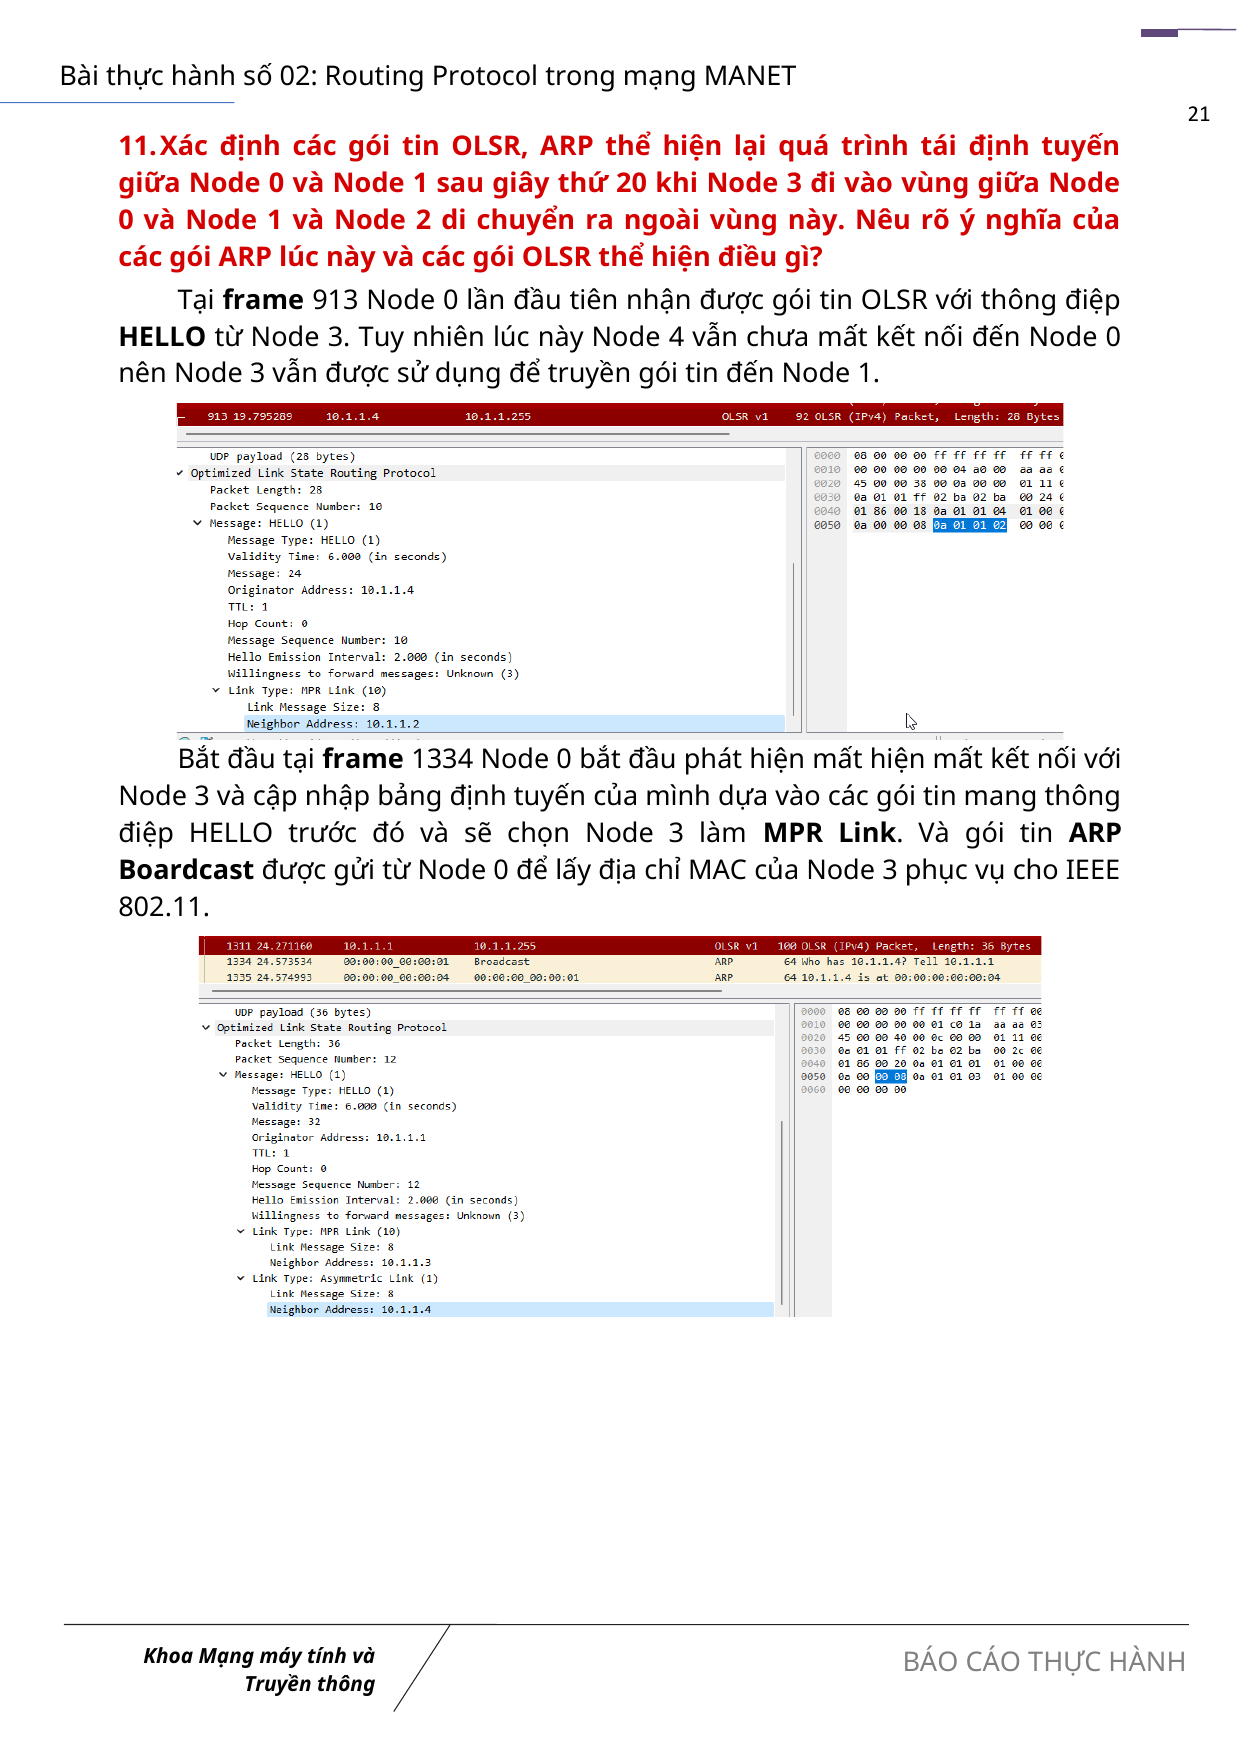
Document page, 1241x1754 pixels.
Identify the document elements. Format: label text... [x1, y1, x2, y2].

text Bắt đầu tại frame 1334 Node 0 bắt đầu phát hiện mất hiện mất kết nối với Node 3 và cập nhập bảng định tuyến của mình dựa vào các gói tin mang thông điệp HELLO trước đó và sẽ chọn Node 3 làm MPR Link. Và gói tin ARP Boardcast được gửi từ Node 0 để lấy địa chỉ MAC của Node 3 phục vụ cho IEEE 802.11. [118, 739, 1122, 924]
picture [198, 936, 1042, 1317]
picture [176, 403, 1064, 740]
text Tại frame 913 Node 0 lần đầu tiên nhận được gói tin OLSR với thông điệp HELLO từ Node 3. Tuy nhiên lúc này Node 4 vẫn chưa mất kết nối đến Node 0 nên Node 3 vẫn được sử dụng để truyền gói tin đến Node 1. [118, 280, 1122, 391]
subtitle Xác định các gói tin OLSR, ARP thể hiện lại quá trình tái định tuyến giữa Node 0 và Node 1 sau giây thứ 20 khi Node 3 đi vào vùng giữa Node 0 và Node 1 và Node 2 di chuyển ra ngoài vùng này. Nêu rõ ý nghĩa của các gói ARP lúc này và các gói OLSR thể hiện điều gì? [118, 126, 1122, 274]
